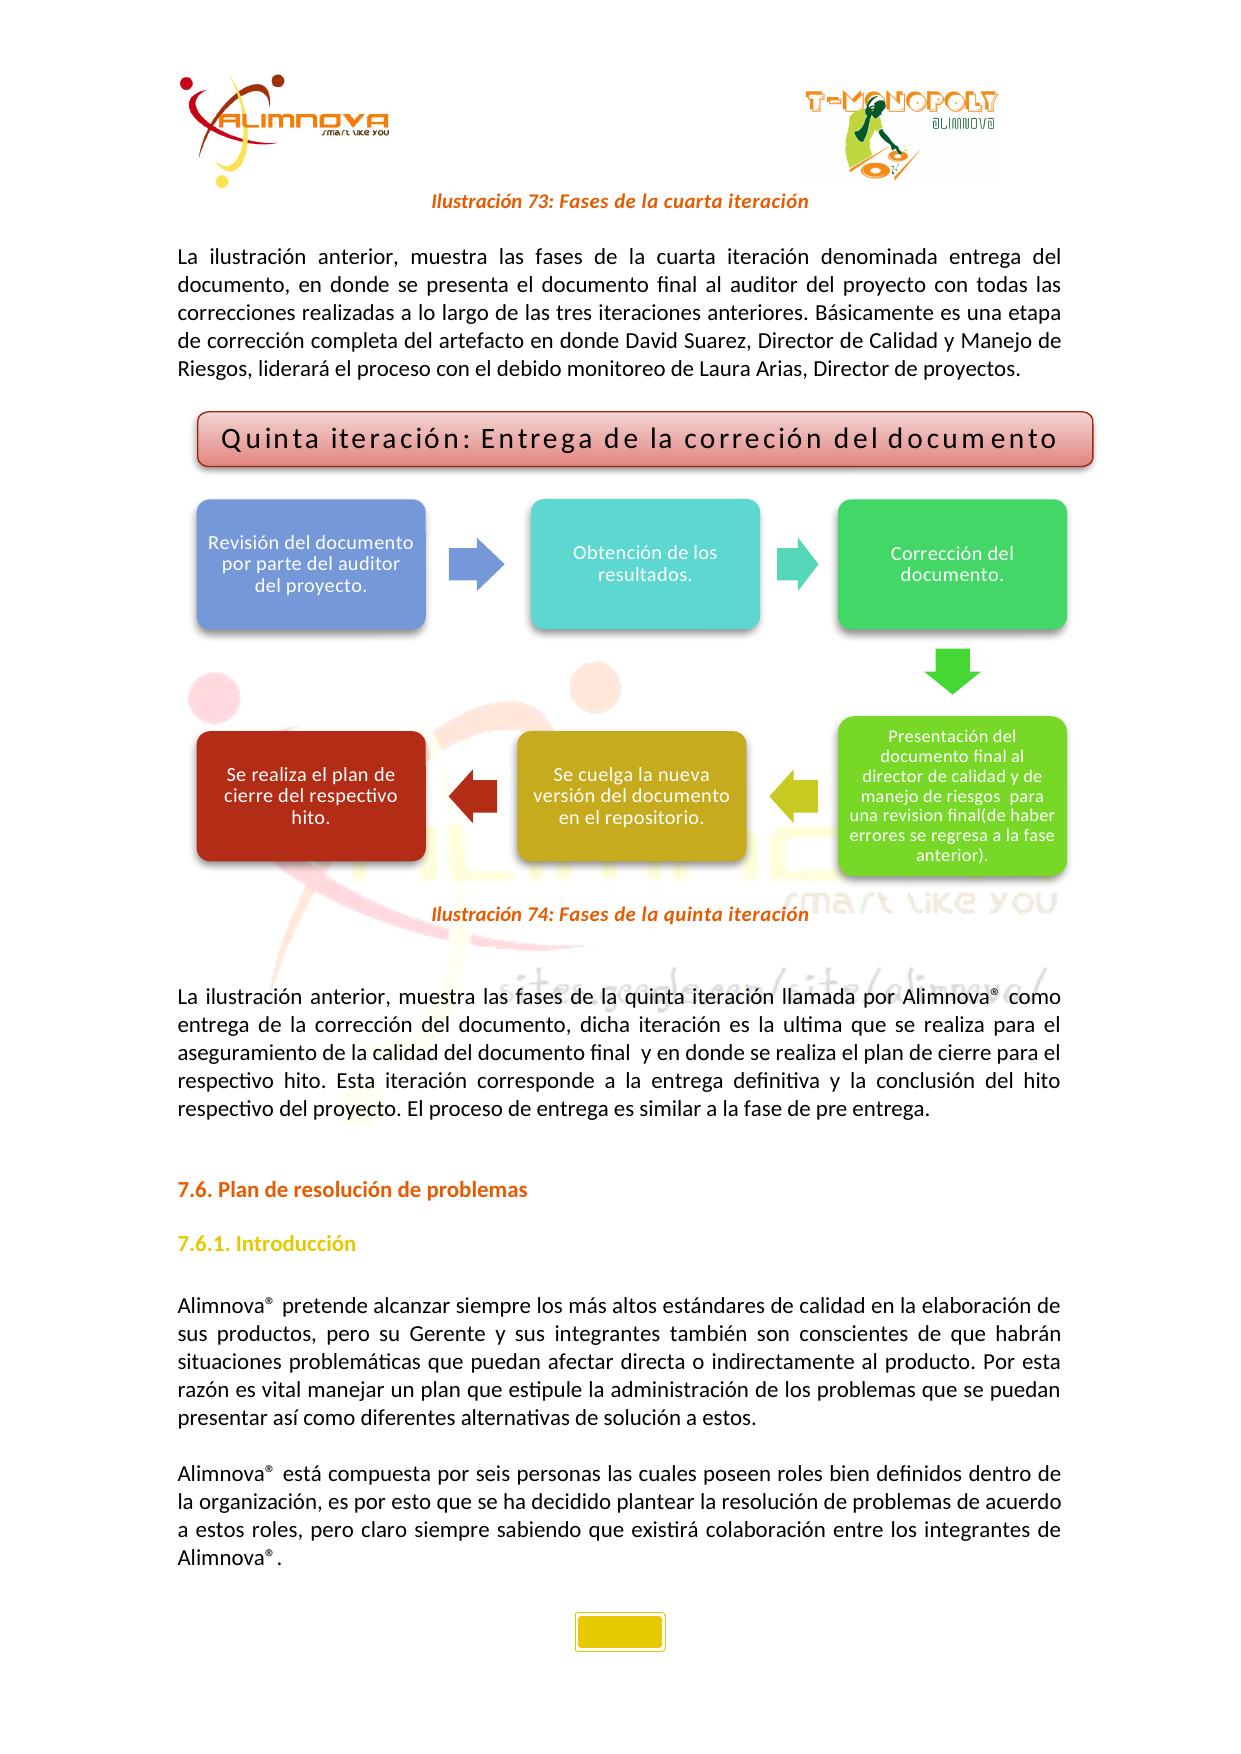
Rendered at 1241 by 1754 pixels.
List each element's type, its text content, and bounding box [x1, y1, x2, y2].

picture [177, 73, 389, 189]
text Ilustración 74: Fases de la quinta iteración [177, 901, 1063, 926]
text Alimnova® pretende alcanzar siempre los más altos estándares de calidad en la elaboración de sus productos, pero su Gerente y sus integrantes también son conscientes de que habrán situaciones problemáticas que puedan afectar directa o indirectamente al producto. Por esta razón es vital manejar un plan que estipule la administración de los problemas que se puedan presentar así como diferentes alternativas de solución a estos. [177, 1291, 1063, 1431]
text La ilustración anterior, muestra las fases de la quinta iteración llamada por Alimnova® como entrega de la corrección del documento, dicha iteración es la ultima que se realiza para el aseguramiento de la calidad del documento final y en donde se realiza el plan de cierre para el respectivo hito. Esta iteración corresponde a la entrega definitiva y la conclusión del hito respectivo del proyecto. El proceso de entrega es similar a la fase de pre entrega. [177, 982, 1063, 1123]
subtitle 7.6.1. Introducción [177, 1229, 1063, 1257]
subtitle 7.6. Plan de resolución de problemas [177, 1176, 1063, 1204]
text Alimnova® está compuesta por seis personas las cuales poseen roles bien definidos dentro de la organización, es por esto que se ha decidido plantear la resolución de problemas de acuerdo a estos roles, pero claro siempre sabiendo que existirá colaboración entre los integrantes de Alimnova®. [177, 1459, 1063, 1571]
picture [802, 79, 1002, 184]
text Ilustración 73: Fases de la cuarta iteración [177, 189, 1063, 214]
text La ilustración anterior, muestra las fases de la cuarta iteración denominada entrega del documento, en donde se presenta el documento final al auditor del proyecto con todas las correcciones realizadas a lo largo de las tres iteraciones anteriores. Básicamente es una etapa de corrección completa del artefacto en donde David Suarez, Director de Calidad y Manejo de Riesgos, liderará el proceso con el debido monitoreo de Laura Arias, Director de proyectos. [177, 242, 1063, 382]
